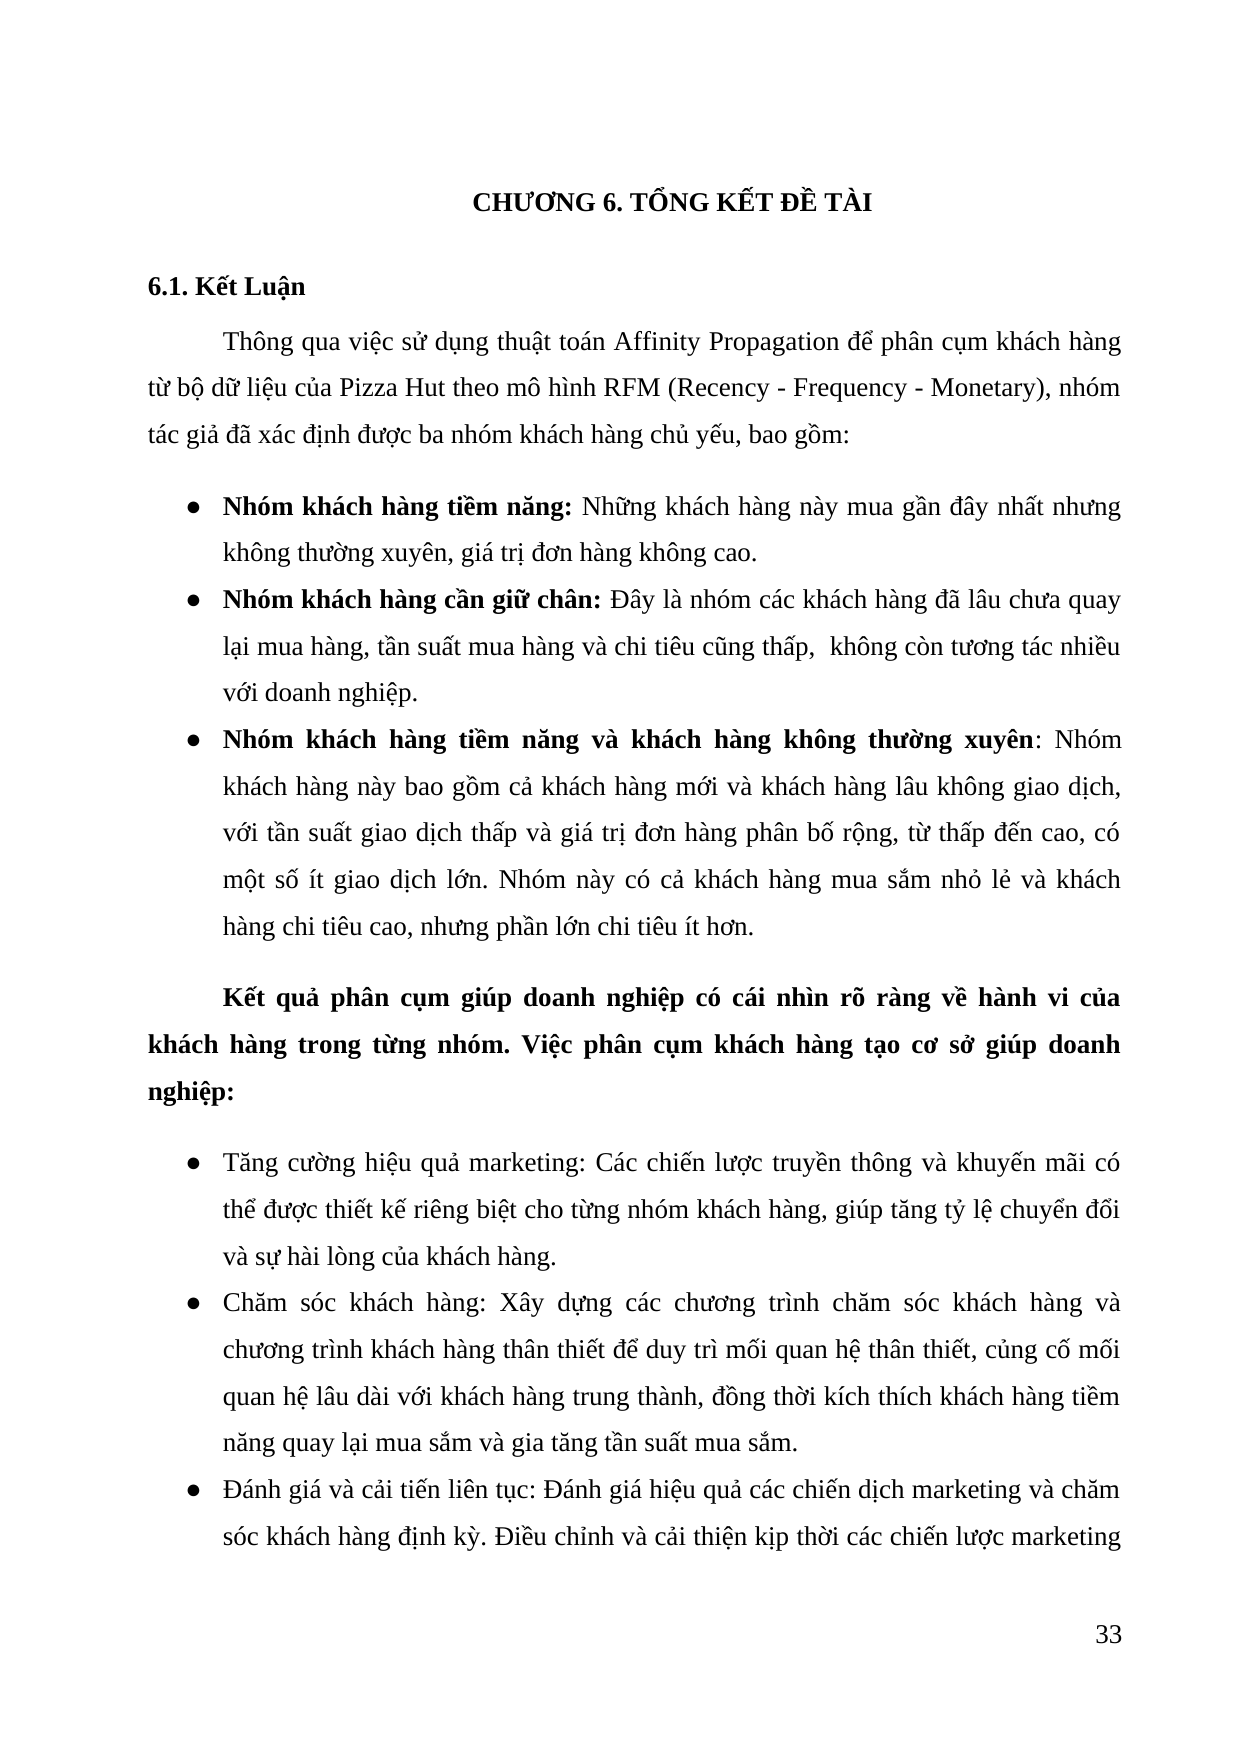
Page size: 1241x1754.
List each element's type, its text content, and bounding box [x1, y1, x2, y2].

list Nhóm khách hàng tiềm năng và khách hàng không thường xuyên: Nhóm khách hàng này bao gồm cả khách hàng mới và khách hàng lâu không giao dịch, với tần suất giao dịch thấp và giá trị đơn hàng phân bố rộng, từ thấp đến cao, có một số ít giao dịch lớn. Nhóm này có cả khách hàng mua sắm nhỏ lẻ và khách hàng chi tiêu cao, nhưng phần lớn chi tiêu ít hơn. [185, 723, 1122, 941]
subtitle 6.1. Kết Luận [148, 270, 1122, 301]
list Chăm sóc khách hàng: Xây dựng các chương trình chăm sóc khách hàng và chương trình khách hàng thân thiết để duy trì mối quan hệ thân thiết, củng cố mối quan hệ lâu dài với khách hàng trung thành, đồng thời kích thích khách hàng tiềm năng quay lại mua sắm và gia tăng tần suất mua sắm. [185, 1287, 1122, 1458]
list Nhóm khách hàng cần giữ chân: Đây là nhóm các khách hàng đã lâu chưa quay lại mua hàng, tần suất mua hàng và chi tiêu cũng thấp, không còn tương tác nhiều với doanh nghiệp. [185, 583, 1122, 708]
list Nhóm khách hàng tiềm năng: Những khách hàng này mua gần đây nhất nhưng không thường xuyên, giá trị đơn hàng không cao. [185, 490, 1122, 568]
text Kết quả phân cụm giúp doanh nghiệp có cái nhìn rõ ràng về hành vi của khách hàng trong từng nhóm. Việc phân cụm khách hàng tạo cơ sở giúp doanh nghiệp: [148, 982, 1122, 1106]
text Thông qua việc sử dụng thuật toán Affinity Propagation để phân cụm khách hàng từ bộ dữ liệu của Pizza Hut theo mô hình RFM (Recency - Frequency - Monetary), nhóm tác giả đã xác định được ba nhóm khách hàng chủ yếu, bao gồm: [148, 325, 1122, 449]
list Tăng cường hiệu quả marketing: Các chiến lược truyền thông và khuyến mãi có thể được thiết kế riêng biệt cho từng nhóm khách hàng, giúp tăng tỷ lệ chuyển đổi và sự hài lòng của khách hàng. [185, 1147, 1122, 1271]
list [185, 1473, 1122, 1551]
subtitle CHƯƠNG 6. TỔNG KẾT ĐỀ TÀI [223, 186, 1122, 217]
